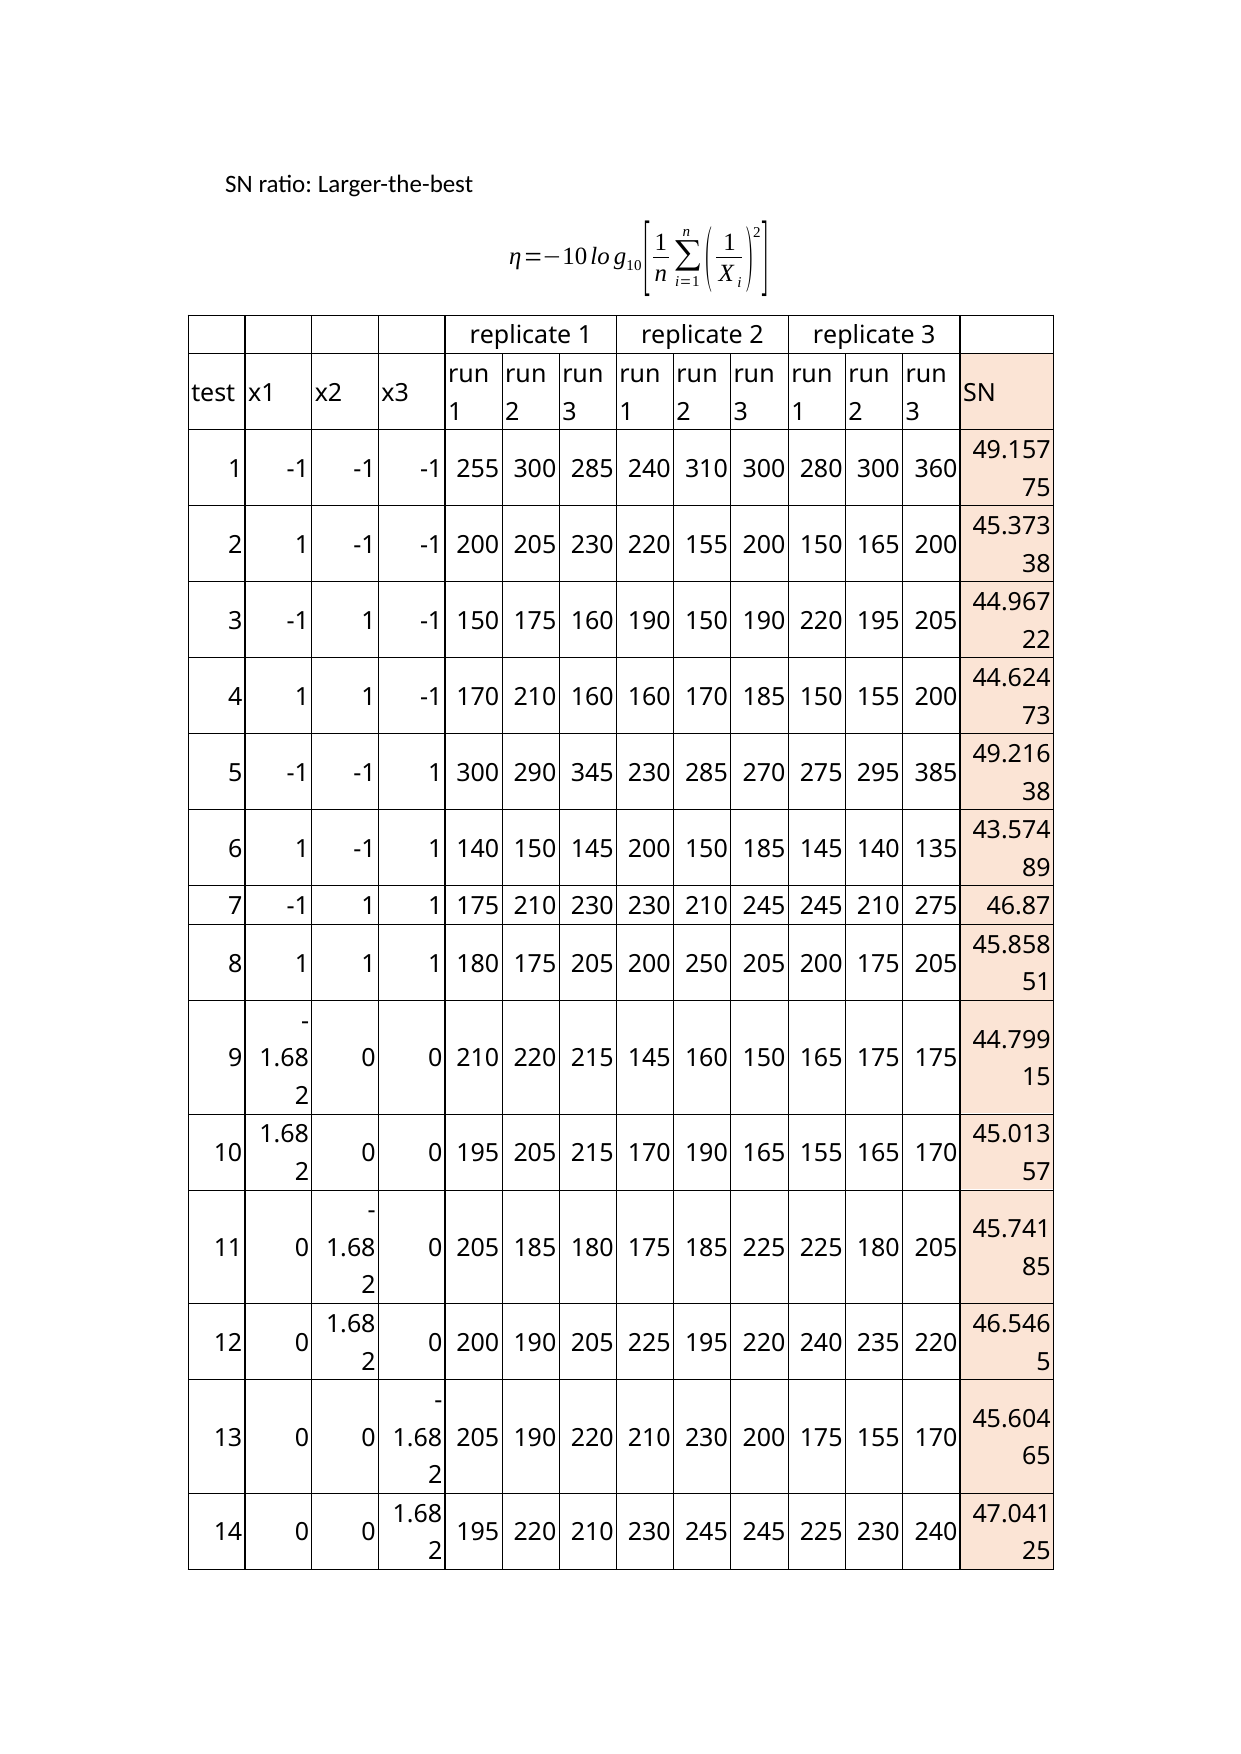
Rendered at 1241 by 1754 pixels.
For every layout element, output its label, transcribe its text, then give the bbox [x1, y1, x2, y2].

table_cell 155 [674, 506, 730, 581]
table_cell 360 [903, 430, 959, 505]
table_cell 200 [446, 506, 502, 581]
table_cell 200 [903, 506, 959, 581]
table_cell 0 [379, 1001, 444, 1113]
table_cell 190 [674, 1115, 730, 1189]
table_cell 225 [731, 1191, 788, 1303]
table_cell 190 [503, 1304, 559, 1379]
table_cell 205 [503, 1115, 559, 1189]
table_cell 205 [446, 1380, 502, 1493]
table_cell 45.01357 [961, 1115, 1053, 1189]
table_cell 1 [312, 658, 378, 733]
table_cell test [189, 354, 244, 429]
table_cell 220 [617, 506, 673, 581]
table_cell -1 [246, 734, 311, 809]
table_cell 175 [617, 1191, 673, 1303]
table_cell 385 [903, 734, 959, 809]
table_cell 1 [246, 506, 311, 581]
table_cell -1 [379, 582, 444, 657]
table_cell run3 [731, 354, 788, 429]
table_cell 0 [379, 1191, 444, 1303]
table_cell 3 [189, 582, 244, 657]
table_header replicate 2 [617, 316, 788, 353]
table_cell 46.5465 [961, 1304, 1053, 1379]
table_cell 275 [789, 734, 845, 809]
table_header [189, 316, 244, 353]
table_cell 230 [560, 506, 616, 581]
table_cell 165 [731, 1115, 788, 1189]
table_cell 180 [846, 1191, 902, 1303]
table_cell run3 [903, 354, 959, 429]
table_cell 0 [379, 1115, 444, 1189]
table_cell 275 [903, 886, 959, 924]
table_cell 200 [731, 506, 788, 581]
table_cell 10 [189, 1115, 244, 1189]
table_cell 220 [503, 1001, 559, 1113]
table_cell 200 [617, 925, 673, 1000]
table_cell run1 [446, 354, 502, 429]
table_cell -1 [312, 734, 378, 809]
table_cell 205 [903, 925, 959, 1000]
table_cell 150 [503, 810, 559, 885]
table_cell x1 [246, 354, 311, 429]
table_cell 245 [731, 1494, 788, 1569]
table_cell x3 [379, 354, 444, 429]
table_cell 1 [379, 886, 444, 924]
table_cell 230 [846, 1494, 902, 1569]
table_header [246, 316, 311, 353]
table_cell 180 [560, 1191, 616, 1303]
table_cell 230 [560, 886, 616, 924]
table_cell 49.21638 [961, 734, 1053, 809]
table_cell 150 [789, 658, 845, 733]
table_cell 205 [903, 582, 959, 657]
table_cell 150 [674, 810, 730, 885]
table_cell 165 [789, 1001, 845, 1113]
table_cell 2 [189, 506, 244, 581]
table_cell 225 [789, 1191, 845, 1303]
table_cell 285 [674, 734, 730, 809]
table_cell 0 [246, 1191, 311, 1303]
table_cell 220 [903, 1304, 959, 1379]
table_cell 215 [560, 1001, 616, 1113]
table_cell 170 [446, 658, 502, 733]
table_cell 230 [617, 734, 673, 809]
table_cell 300 [731, 430, 788, 505]
table_cell 45.60465 [961, 1380, 1053, 1493]
table_cell 215 [560, 1115, 616, 1189]
table_cell 240 [903, 1494, 959, 1569]
table_cell 205 [560, 1304, 616, 1379]
table_cell 245 [674, 1494, 730, 1569]
table_cell 175 [503, 582, 559, 657]
table_cell 295 [846, 734, 902, 809]
table_cell 230 [674, 1380, 730, 1493]
table_cell 6 [189, 810, 244, 885]
table_cell 5 [189, 734, 244, 809]
table_cell 245 [731, 886, 788, 924]
table_cell 160 [560, 658, 616, 733]
table_cell 8 [189, 925, 244, 1000]
table_cell 300 [846, 430, 902, 505]
table_cell 175 [846, 925, 902, 1000]
table_cell 160 [617, 658, 673, 733]
table_cell -1.682 [246, 1001, 311, 1113]
table_cell -1 [246, 582, 311, 657]
table_cell 185 [674, 1191, 730, 1303]
table_cell 7 [189, 886, 244, 924]
table_cell 0 [246, 1304, 311, 1379]
table_cell 46.87 [961, 886, 1053, 924]
table_cell 170 [903, 1115, 959, 1189]
table_header [379, 316, 444, 353]
table_cell run1 [617, 354, 673, 429]
table_cell 0 [246, 1494, 311, 1569]
table_cell 1 [379, 734, 444, 809]
table_cell 210 [560, 1494, 616, 1569]
table_header replicate 1 [446, 316, 616, 353]
table_cell 43.57489 [961, 810, 1053, 885]
table_cell 165 [846, 1115, 902, 1189]
table_cell 200 [789, 925, 845, 1000]
table_cell 4 [189, 658, 244, 733]
table_cell 190 [731, 582, 788, 657]
table_cell 49.15775 [961, 430, 1053, 505]
table_cell 150 [731, 1001, 788, 1113]
table_cell 200 [617, 810, 673, 885]
table_cell 220 [789, 582, 845, 657]
table_cell 285 [560, 430, 616, 505]
table_cell 170 [617, 1115, 673, 1189]
table_cell 210 [617, 1380, 673, 1493]
table_cell 44.62473 [961, 658, 1053, 733]
table_cell 175 [846, 1001, 902, 1113]
table_cell 310 [674, 430, 730, 505]
table_cell 300 [503, 430, 559, 505]
table_cell 240 [617, 430, 673, 505]
table_cell 0 [312, 1115, 378, 1189]
table_cell 170 [903, 1380, 959, 1493]
table_cell x2 [312, 354, 378, 429]
table_cell 155 [789, 1115, 845, 1189]
table_cell 140 [846, 810, 902, 885]
table_cell 205 [903, 1191, 959, 1303]
table_cell 1 [246, 925, 311, 1000]
table_cell 170 [674, 658, 730, 733]
table_cell 1 [189, 430, 244, 505]
table_header [961, 316, 1053, 353]
table_cell 160 [674, 1001, 730, 1113]
table_cell 14 [189, 1494, 244, 1569]
table_cell 165 [846, 506, 902, 581]
table_cell 140 [446, 810, 502, 885]
table_cell 12 [189, 1304, 244, 1379]
table_cell 210 [846, 886, 902, 924]
table_cell 11 [189, 1191, 244, 1303]
table_cell 0 [312, 1380, 378, 1493]
table_cell 205 [446, 1191, 502, 1303]
table_cell -1 [246, 430, 311, 505]
table_cell run3 [560, 354, 616, 429]
table_cell 175 [789, 1380, 845, 1493]
table_cell 45.85851 [961, 925, 1053, 1000]
list SN ratio: Larger-the-best [225, 164, 1053, 202]
table_cell 0 [379, 1304, 444, 1379]
table_cell 280 [789, 430, 845, 505]
table_cell 210 [503, 886, 559, 924]
table_cell run2 [674, 354, 730, 429]
table_header replicate 3 [789, 316, 959, 353]
table_cell 145 [789, 810, 845, 885]
table_cell -1 [312, 810, 378, 885]
table_cell -1 [379, 506, 444, 581]
table_cell 220 [731, 1304, 788, 1379]
table_cell 235 [846, 1304, 902, 1379]
table_cell 205 [560, 925, 616, 1000]
table_cell 45.74185 [961, 1191, 1053, 1303]
table_cell 195 [446, 1494, 502, 1569]
table_cell 270 [731, 734, 788, 809]
table_cell 150 [674, 582, 730, 657]
table_cell 195 [446, 1115, 502, 1189]
table_cell 1.682 [379, 1494, 444, 1569]
table_cell 200 [446, 1304, 502, 1379]
table_cell 255 [446, 430, 502, 505]
table_cell 185 [503, 1191, 559, 1303]
table_cell 210 [446, 1001, 502, 1113]
table_cell 155 [846, 1380, 902, 1493]
table_cell 200 [731, 1380, 788, 1493]
table_cell 1 [312, 582, 378, 657]
table_cell 1 [312, 886, 378, 924]
table_cell -1.682 [312, 1191, 378, 1303]
table_cell 180 [446, 925, 502, 1000]
table_cell 135 [903, 810, 959, 885]
table_cell 1 [312, 925, 378, 1000]
table_cell 1 [379, 925, 444, 1000]
table_cell 230 [617, 1494, 673, 1569]
table_cell 0 [312, 1001, 378, 1113]
table_cell 345 [560, 734, 616, 809]
table_cell run2 [503, 354, 559, 429]
table_cell -1 [246, 886, 311, 924]
table_cell -1 [312, 430, 378, 505]
table_cell -1 [379, 430, 444, 505]
table_cell 145 [560, 810, 616, 885]
table_cell 225 [617, 1304, 673, 1379]
table_cell 160 [560, 582, 616, 657]
table_cell 230 [617, 886, 673, 924]
table_cell 45.37338 [961, 506, 1053, 581]
table_cell run2 [846, 354, 902, 429]
table_cell 1 [379, 810, 444, 885]
table_cell 1.682 [312, 1304, 378, 1379]
table_cell 44.96722 [961, 582, 1053, 657]
table_cell 240 [789, 1304, 845, 1379]
table_cell 290 [503, 734, 559, 809]
table_cell -1.682 [379, 1380, 444, 1493]
table_cell 185 [731, 658, 788, 733]
table_header [312, 316, 378, 353]
table_cell 185 [731, 810, 788, 885]
table_cell 1.682 [246, 1115, 311, 1189]
table_cell 9 [189, 1001, 244, 1113]
table_cell SN [961, 354, 1053, 429]
table_cell 190 [617, 582, 673, 657]
table_cell 205 [503, 506, 559, 581]
table_cell 47.04125 [961, 1494, 1053, 1569]
table_cell 150 [446, 582, 502, 657]
table_cell 44.79915 [961, 1001, 1053, 1113]
table_cell 210 [674, 886, 730, 924]
table_cell 175 [503, 925, 559, 1000]
table_cell 175 [446, 886, 502, 924]
table_cell 225 [789, 1494, 845, 1569]
table_cell 13 [189, 1380, 244, 1493]
table_cell 300 [446, 734, 502, 809]
table_cell 1 [246, 658, 311, 733]
table_cell 195 [846, 582, 902, 657]
table_cell 205 [731, 925, 788, 1000]
table_cell 210 [503, 658, 559, 733]
table_cell 195 [674, 1304, 730, 1379]
table_cell -1 [379, 658, 444, 733]
table_cell 150 [789, 506, 845, 581]
table_cell 1 [246, 810, 311, 885]
table_cell 145 [617, 1001, 673, 1113]
table_cell run1 [789, 354, 845, 429]
table_cell 175 [903, 1001, 959, 1113]
table_cell 0 [246, 1380, 311, 1493]
table_cell 220 [503, 1494, 559, 1569]
table_cell 245 [789, 886, 845, 924]
table_cell 200 [903, 658, 959, 733]
table_cell -1 [312, 506, 378, 581]
table_cell 190 [503, 1380, 559, 1493]
table_cell 155 [846, 658, 902, 733]
table_cell 250 [674, 925, 730, 1000]
table_cell 220 [560, 1380, 616, 1493]
table_cell 0 [312, 1494, 378, 1569]
